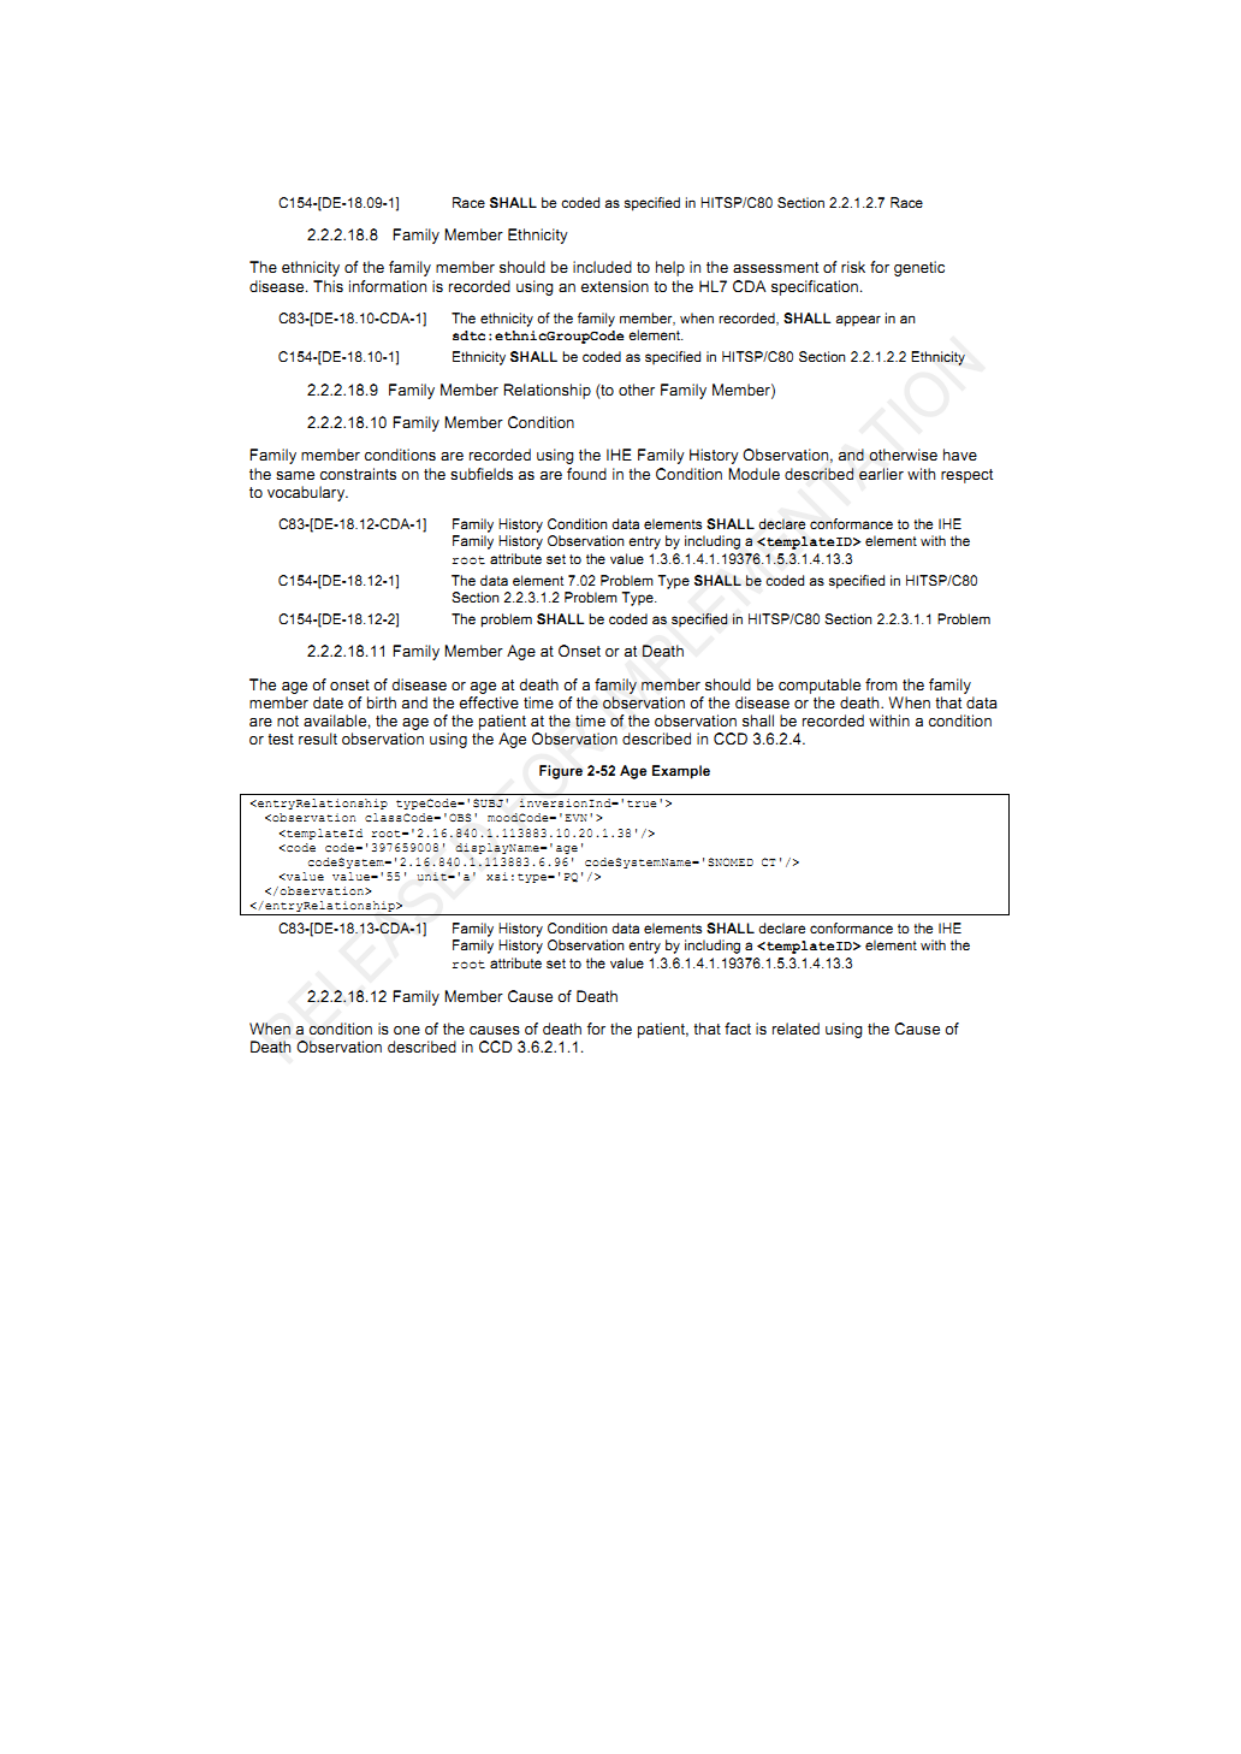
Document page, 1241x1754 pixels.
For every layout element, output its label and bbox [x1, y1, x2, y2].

picture [187, 150, 1053, 1096]
